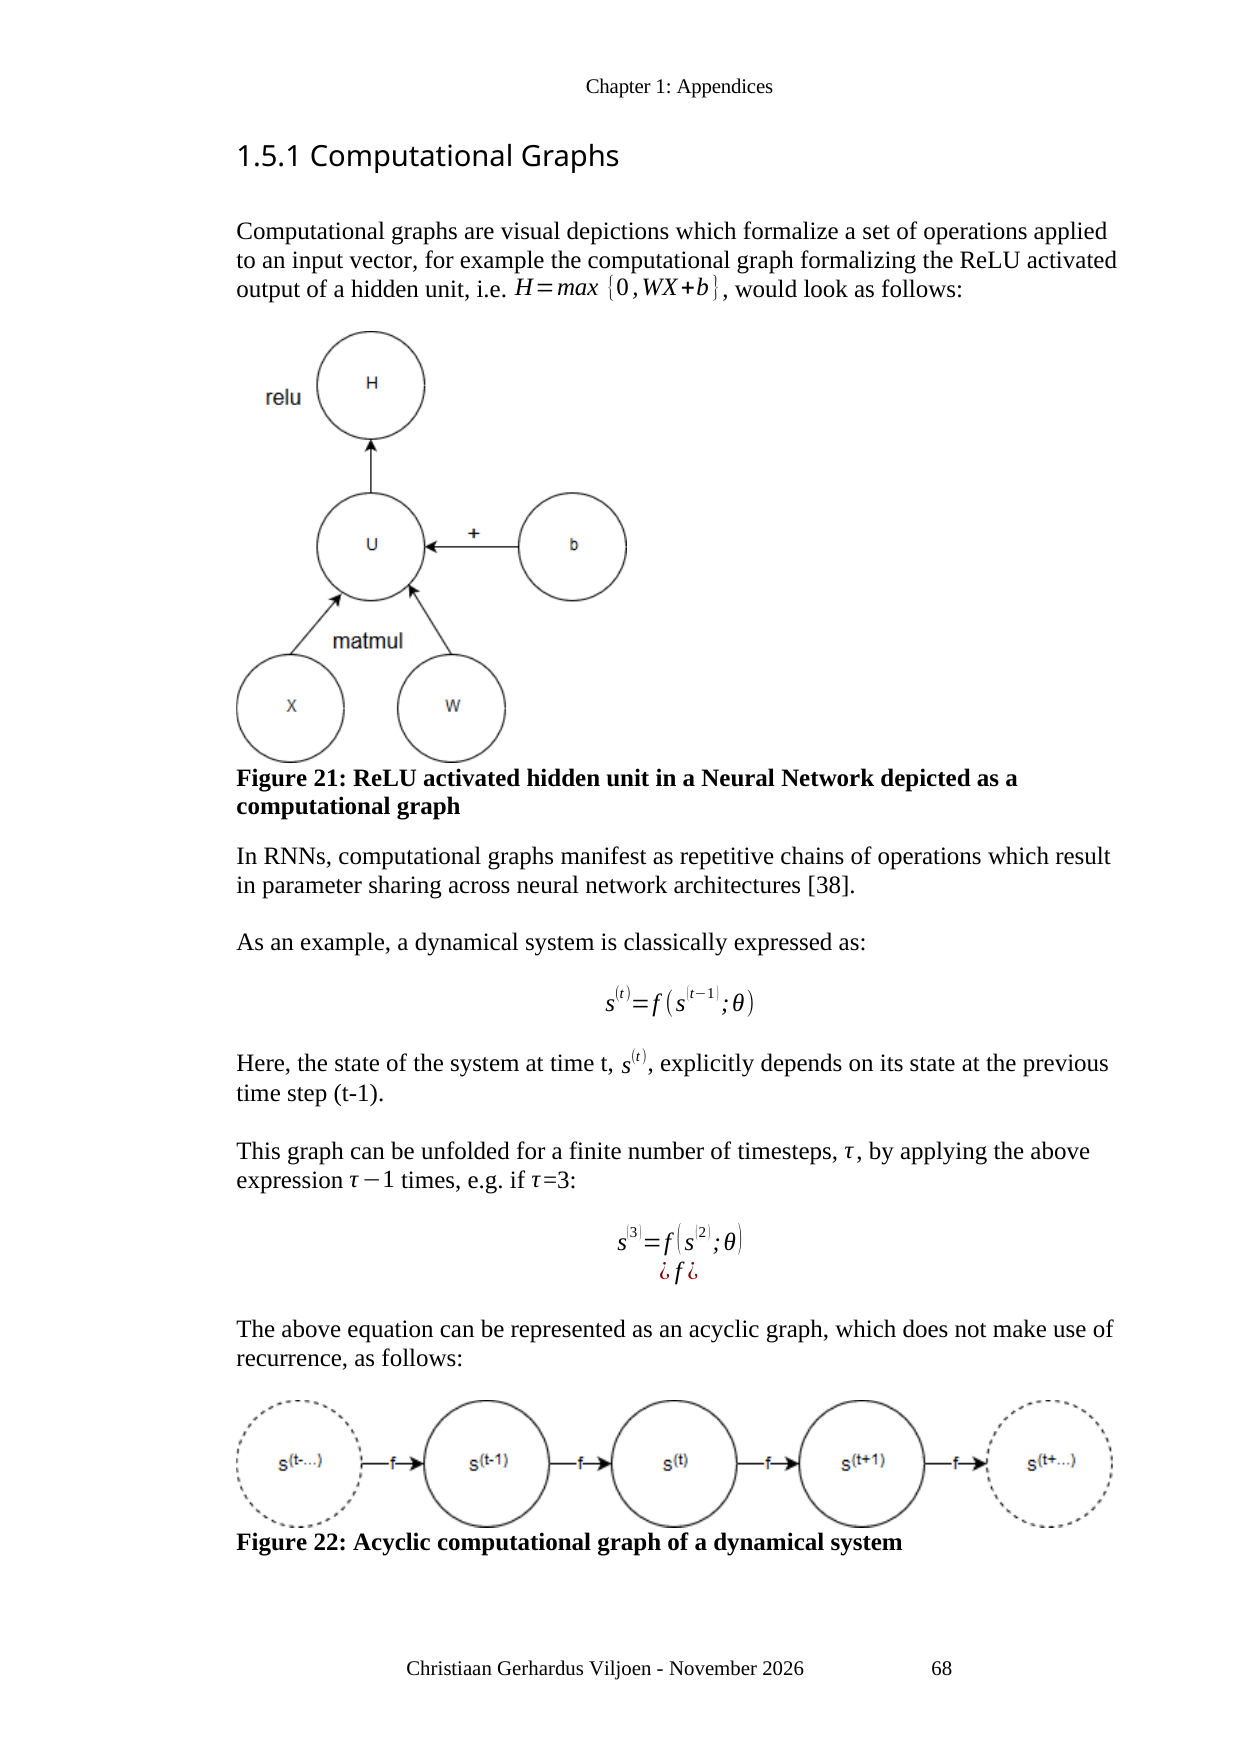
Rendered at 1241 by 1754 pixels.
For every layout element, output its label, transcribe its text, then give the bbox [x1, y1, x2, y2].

text Figure : Acyclic computational graph of a dynamical system [236, 1527, 1122, 1556]
subtitle Computational Graphs [236, 135, 1122, 175]
text Figure : ReLU activated hidden unit in a Neural Network depicted as a computational graph [236, 763, 1122, 820]
picture [236, 1400, 1113, 1528]
text Here, the state of the system at time t, , explicitly depends on its state at the previous time step (t-1). [236, 1047, 1122, 1107]
picture [236, 331, 627, 763]
text The above equation can be represented as an acyclic graph, which does not make use of recurrence, as follows: [236, 1314, 1122, 1372]
text This graph can be unfolded for a finite number of timesteps, , by applying the above expression times, e.g. if =3: [236, 1136, 1122, 1193]
text As an example, a dynamical system is classically expressed as: [236, 927, 1122, 956]
text Computational graphs are visual depictions which formalize a set of operations applied to an input vector, for example the computational graph formalizing the ReLU activated output of a hidden unit, i.e. , would look as follows: [236, 216, 1122, 303]
text In RNNs, computational graphs manifest as repetitive chains of operations which result in parameter sharing across neural network architectures . [236, 841, 1122, 898]
